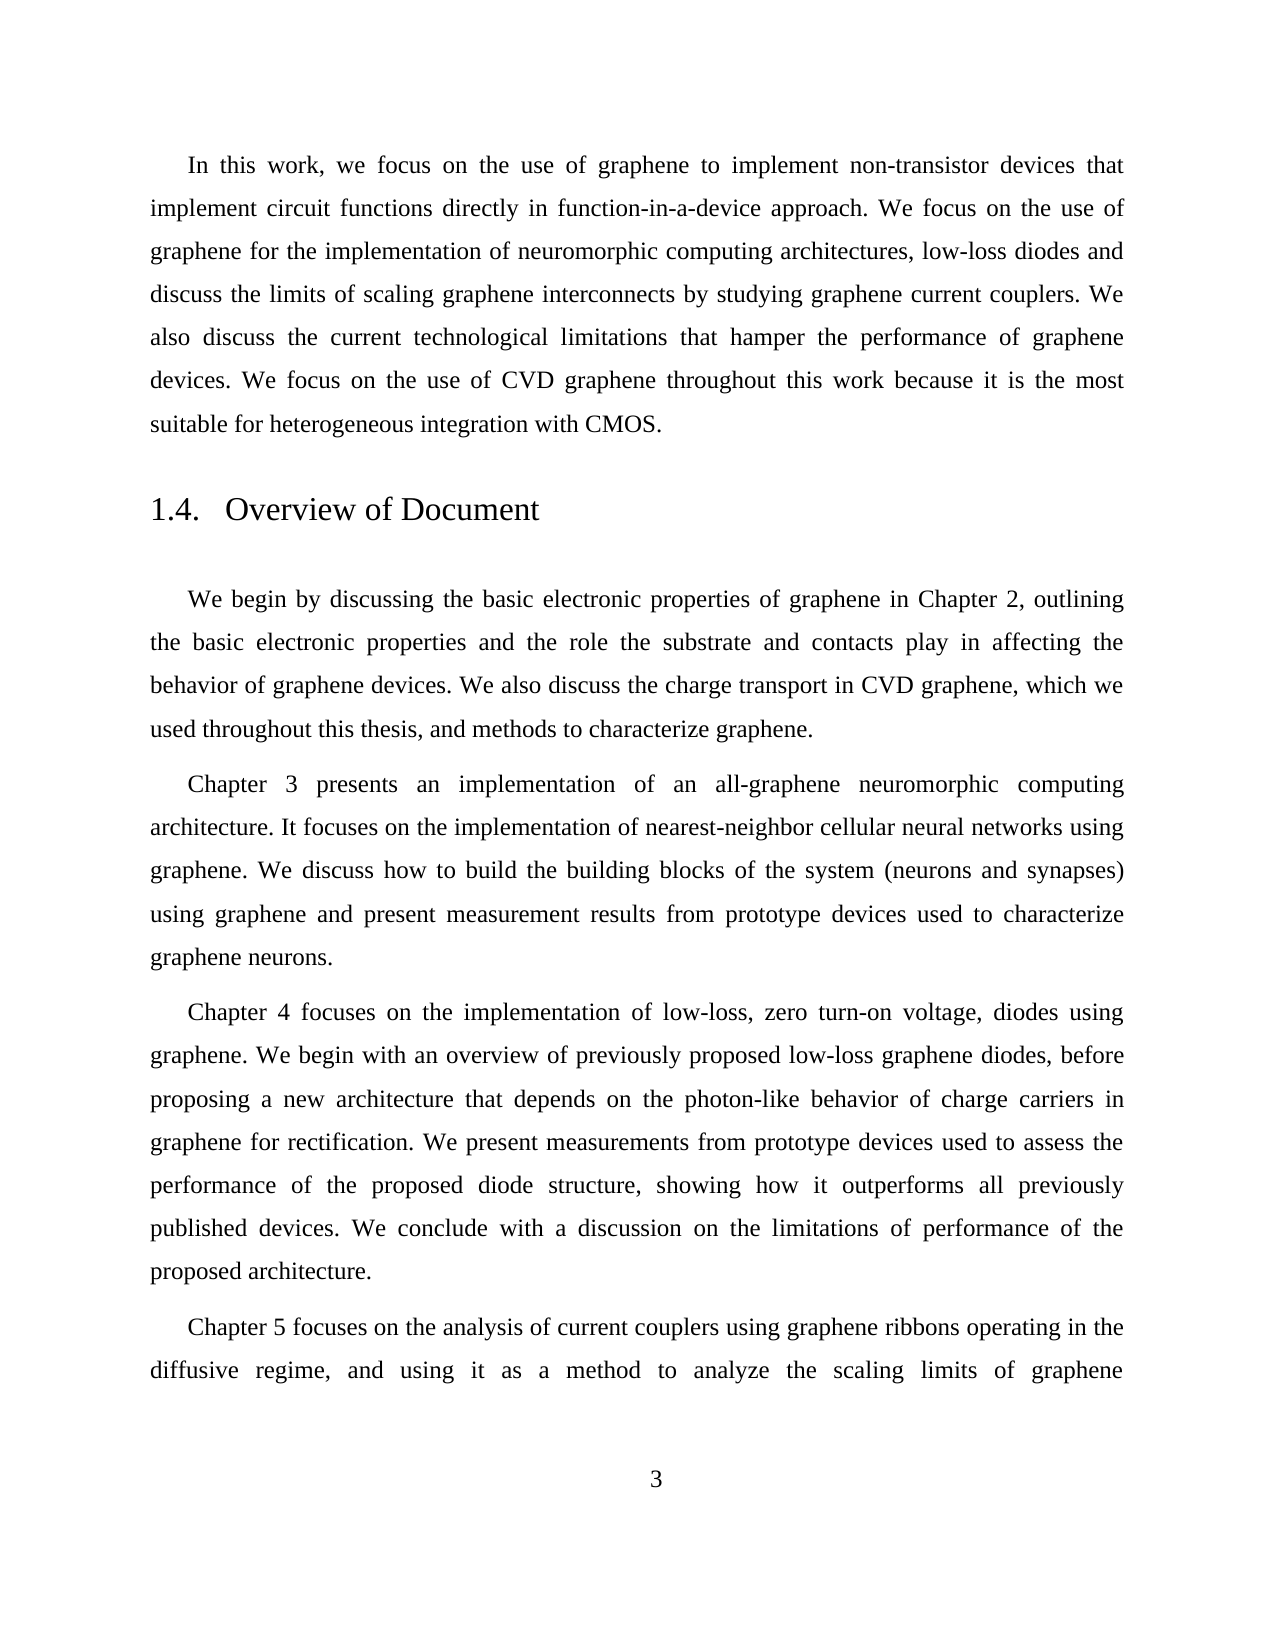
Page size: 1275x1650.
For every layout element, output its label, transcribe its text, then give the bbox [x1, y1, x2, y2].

text Chapter 4 focuses on the implementation of low-loss, zero turn-on voltage, diodes using graphene. We begin with an overview of previously proposed low-loss graphene diodes, before proposing a new architecture that depends on the photon-like behavior of charge carriers in graphene for rectification. We present measurements from prototype devices used to assess the performance of the proposed diode structure, showing how it outperforms all previously published devices. We conclude with a discussion on the limitations of performance of the proposed architecture. [150, 997, 1125, 1285]
subtitle Overview of Document [150, 489, 1125, 528]
text We begin by discussing the basic electronic properties of graphene in Chapter 2, outlining the basic electronic properties and the role the substrate and contacts play in affecting the behavior of graphene devices. We also discuss the charge transport in CVD graphene, which we used throughout this thesis, and methods to characterize graphene. [150, 584, 1125, 742]
text In this work, we focus on the use of graphene to implement non-transistor devices that implement circuit functions directly in function-in-a-device approach. We focus on the use of graphene for the implementation of neuromorphic computing architectures, low-loss diodes and discuss the limits of scaling graphene interconnects by studying graphene current couplers. We also discuss the current technological limitations that hamper the performance of graphene devices. We focus on the use of CVD graphene throughout this work because it is the most suitable for heterogeneous integration with CMOS. [150, 150, 1125, 437]
text Chapter 3 presents an implementation of an all-graphene neuromorphic computing architecture. It focuses on the implementation of nearest-neighbor cellular neural networks using graphene. We discuss how to build the building blocks of the system (neurons and synapses) using graphene and present measurement results from prototype devices used to characterize graphene neurons. [150, 769, 1125, 971]
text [150, 1312, 1125, 1384]
